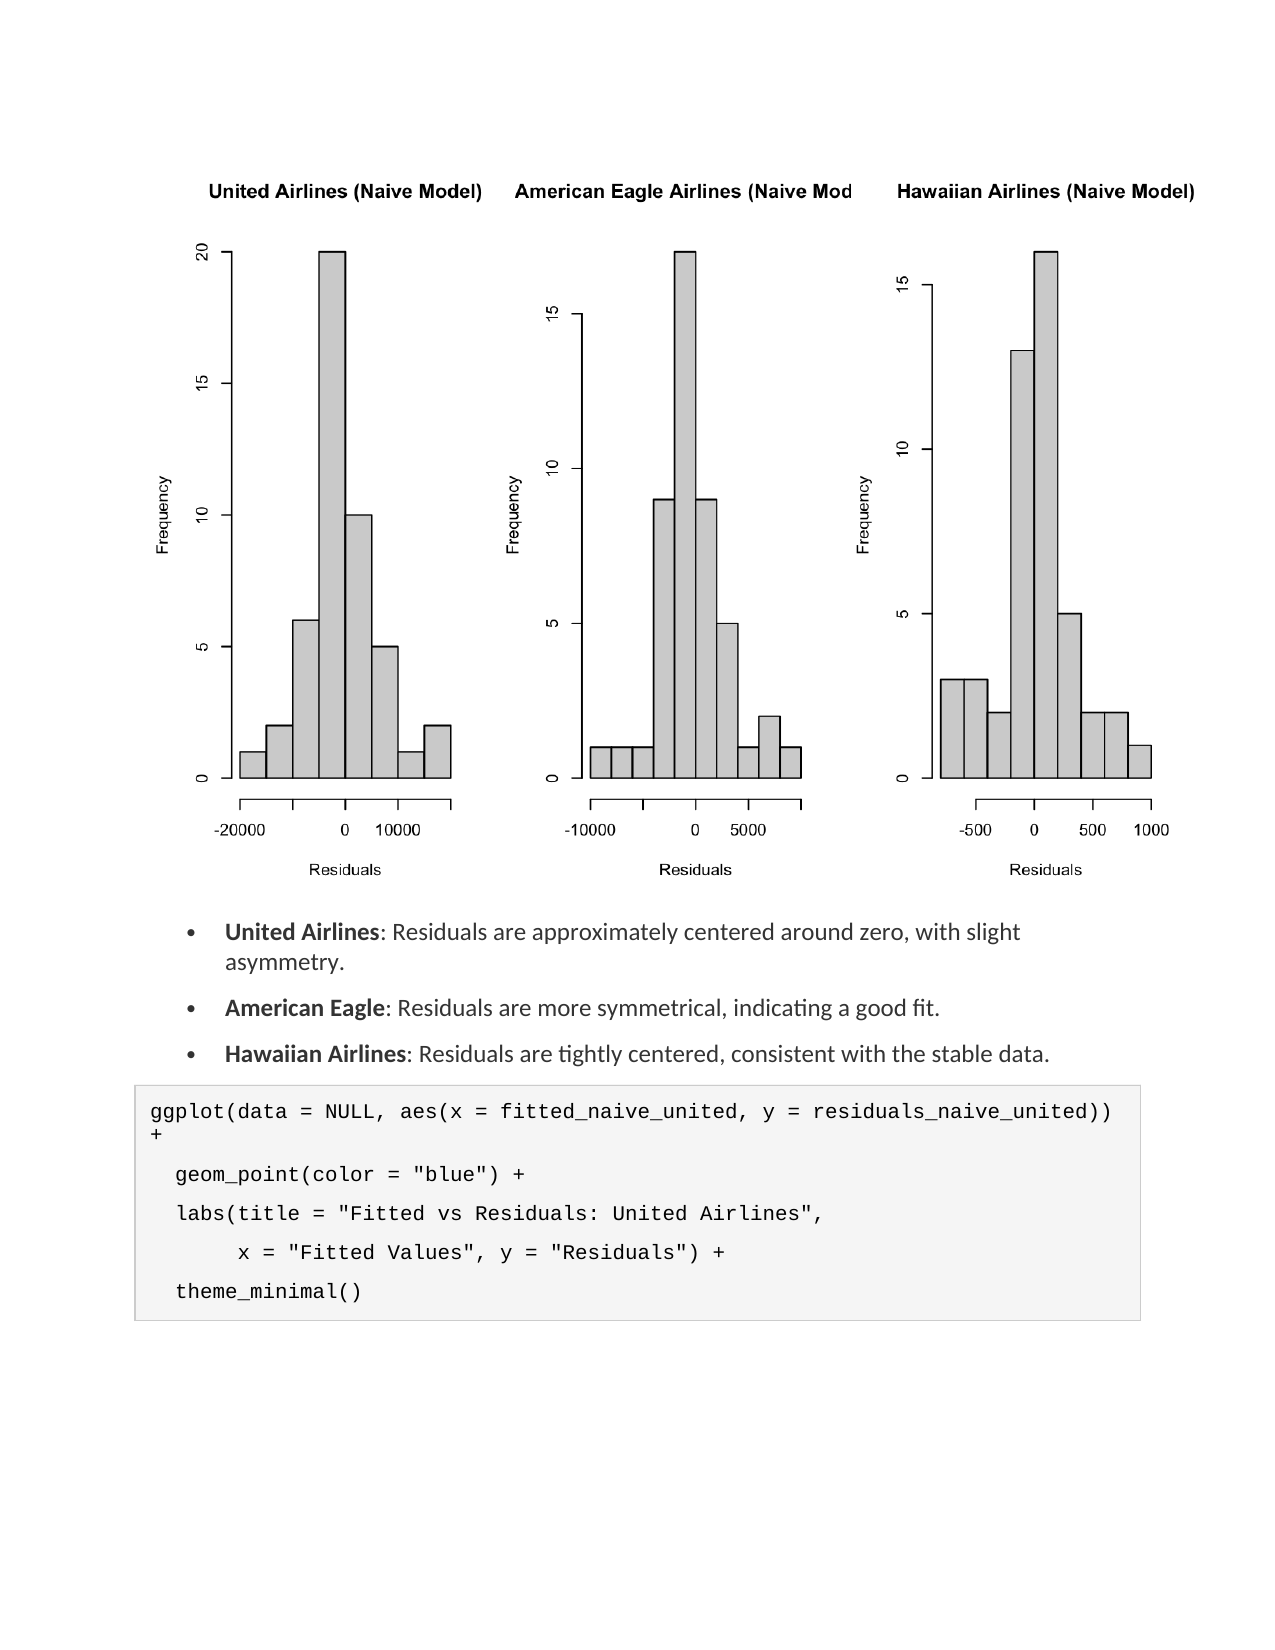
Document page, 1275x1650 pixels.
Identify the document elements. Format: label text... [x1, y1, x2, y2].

list American Eagle: Residuals are more symmetrical, indicating a good fit. [187, 992, 1125, 1023]
text x = "Fitted Values", y = "Residuals") + [136, 1226, 1140, 1265]
text theme_minimal() [136, 1265, 1140, 1320]
text geom_point(color = "blue") + [136, 1147, 1140, 1187]
text ggplot(data = NULL, aes(x = fitted_naive_united, y = residuals_naive_united)) + [136, 1086, 1140, 1147]
text labs(title = "Fitted vs Residuals: United Airlines", [136, 1187, 1140, 1226]
list Hawaiian Airlines: Residuals are tightly centered, consistent with the stable data. [187, 1038, 1125, 1069]
list United Airlines: Residuals are approximately centered around zero, with slight asymmetry. [187, 916, 1125, 977]
picture [150, 150, 1200, 900]
